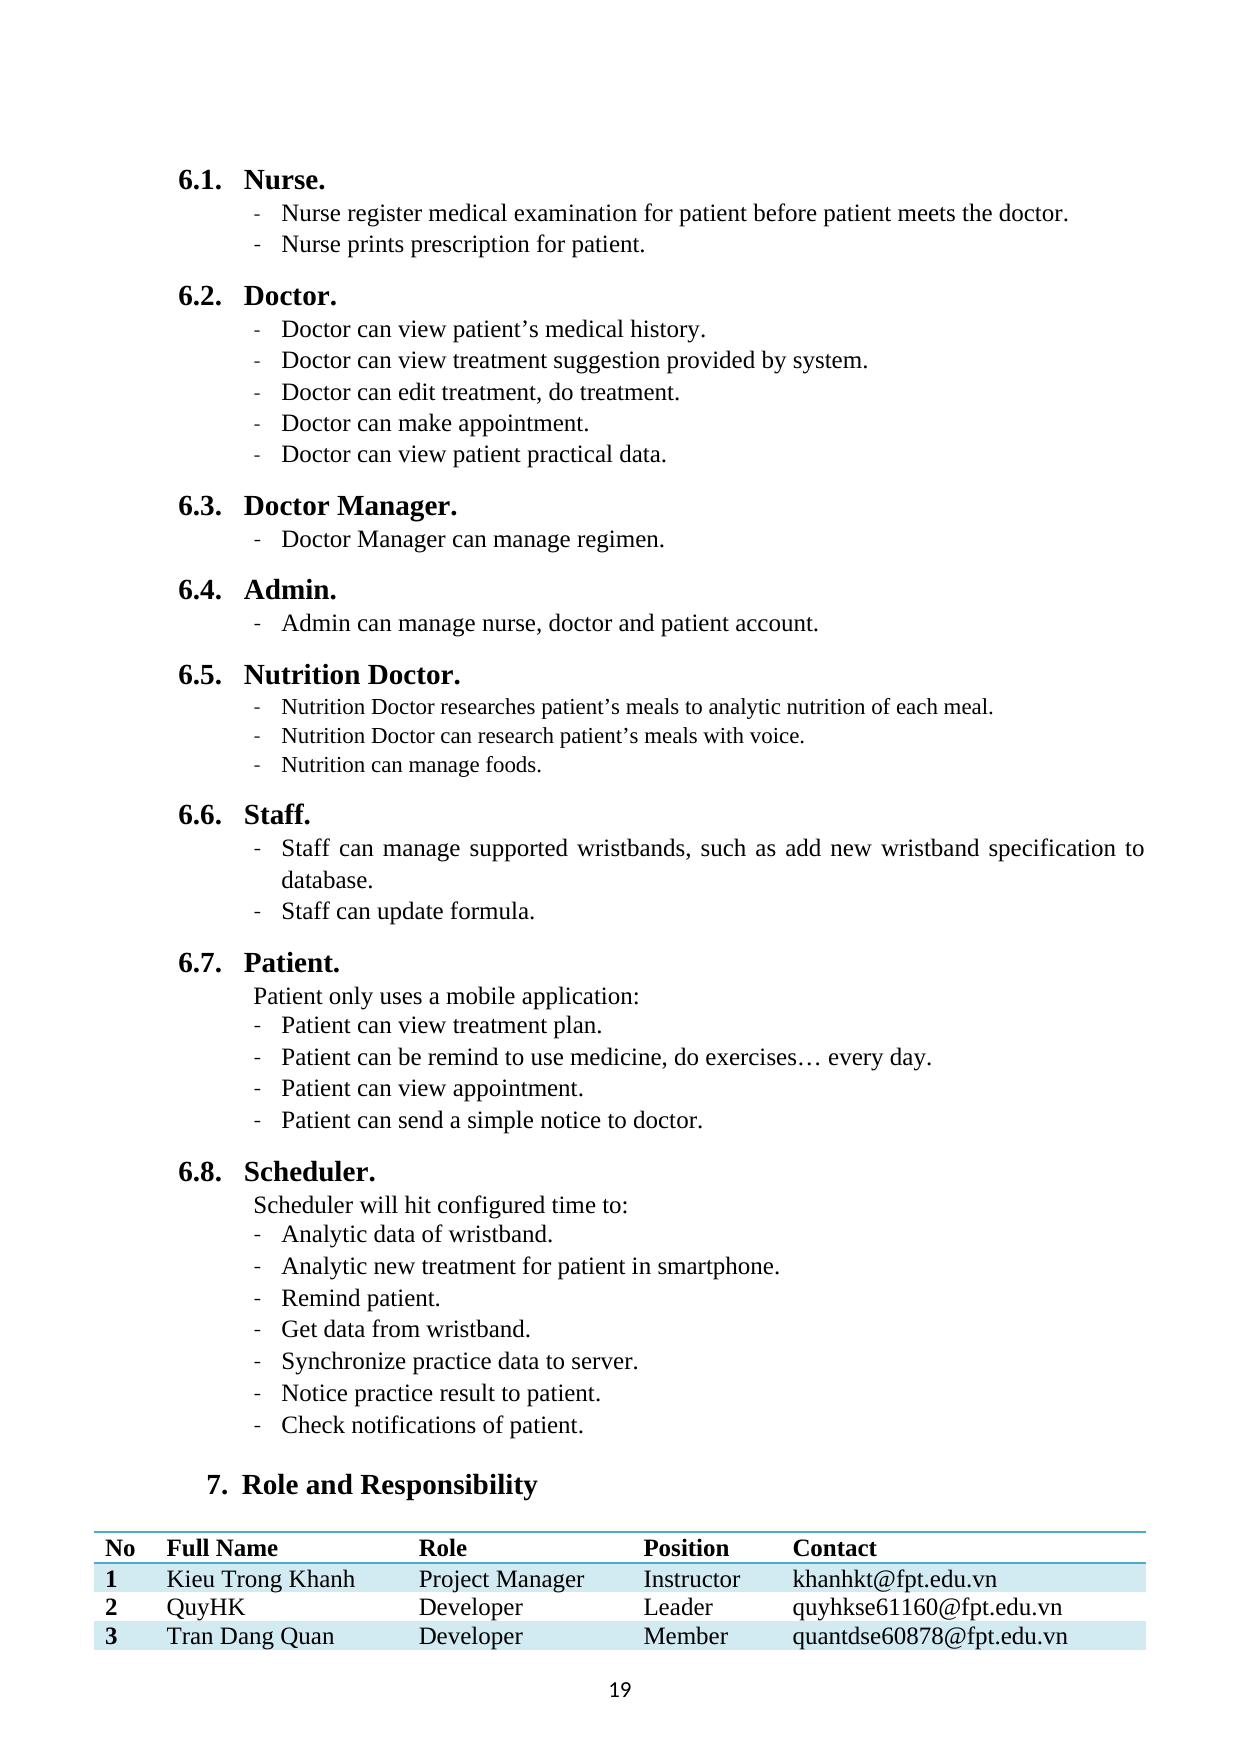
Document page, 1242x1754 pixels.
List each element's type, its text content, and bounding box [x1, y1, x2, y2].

list Admin can manage nurse, doctor and patient account. [253, 608, 1146, 638]
subtitle Nurse. [169, 162, 1146, 196]
list Patient can view treatment plan. [253, 1010, 1146, 1039]
list Notice practice result to patient. [253, 1378, 1146, 1408]
list Doctor Manager can manage regimen. [253, 524, 1146, 553]
table_cell Leader [632, 1593, 781, 1621]
list Doctor can view patient’s medical history. [253, 314, 1146, 343]
list Analytic data of wristband. [253, 1219, 1146, 1248]
table_header Role [407, 1533, 632, 1562]
table_cell 3 [94, 1621, 155, 1650]
table_cell Developer [407, 1621, 632, 1650]
text Patient only uses a mobile application: [253, 981, 1146, 1010]
table_header No [94, 1533, 155, 1562]
text Scheduler will hit configured time to: [253, 1190, 1146, 1219]
table_cell 2 [94, 1593, 155, 1621]
list Patient can be remind to use medicine, do exercises… every day. [253, 1042, 1146, 1071]
list Staff can manage supported wristbands, such as add new wristband specification to database. [253, 833, 1146, 894]
list Nutrition Doctor researches patient’s meals to analytic nutrition of each meal. [253, 693, 1146, 720]
table_cell Instructor [632, 1564, 781, 1592]
table_cell quantdse60878@fpt.edu.vn [781, 1621, 1146, 1650]
subtitle Staff. [169, 797, 1146, 831]
table_header Position [632, 1533, 781, 1562]
subtitle Role and Responsibility [206, 1467, 1146, 1501]
list Doctor can view patient practical data. [253, 439, 1146, 469]
subtitle Doctor Manager. [169, 488, 1146, 521]
list Nutrition can manage foods. [253, 751, 1146, 778]
table_header Contact [781, 1533, 1146, 1562]
list Nutrition Doctor can research patient’s meals with voice. [253, 722, 1146, 749]
table_cell Project Manager [407, 1564, 632, 1592]
subtitle Doctor. [169, 278, 1146, 312]
list Get data from wristband. [253, 1314, 1146, 1344]
list Synchronize practice data to server. [253, 1346, 1146, 1376]
table_cell Member [632, 1621, 781, 1650]
list Nurse prints prescription for patient. [253, 229, 1146, 259]
list Doctor can edit treatment, do treatment. [253, 377, 1146, 406]
table_cell Tran Dang Quan [155, 1621, 407, 1650]
list Staff can update formula. [253, 896, 1146, 926]
list Analytic new treatment for patient in smartphone. [253, 1251, 1146, 1280]
list Patient can send a simple notice to doctor. [253, 1105, 1146, 1135]
table_header Full Name [155, 1533, 407, 1562]
table_cell quyhkse61160@fpt.edu.vn [781, 1593, 1146, 1621]
list Check notifications of patient. [253, 1410, 1146, 1440]
list Doctor can view treatment suggestion provided by system. [253, 346, 1146, 374]
subtitle Scheduler. [169, 1154, 1146, 1187]
subtitle Admin. [169, 572, 1146, 606]
list Doctor can make appointment. [253, 408, 1146, 437]
subtitle Patient. [169, 945, 1146, 978]
table_cell khanhkt@fpt.edu.vn [781, 1564, 1146, 1592]
table_cell QuyHK [155, 1593, 407, 1621]
table_cell Kieu Trong Khanh [155, 1564, 407, 1592]
list Nurse register medical examination for patient before patient meets the doctor. [253, 198, 1146, 227]
list Remind patient. [253, 1283, 1146, 1312]
list Patient can view appointment. [253, 1073, 1146, 1103]
table_cell Developer [407, 1593, 632, 1621]
table_cell 1 [94, 1564, 155, 1592]
subtitle Nutrition Doctor. [169, 657, 1146, 691]
